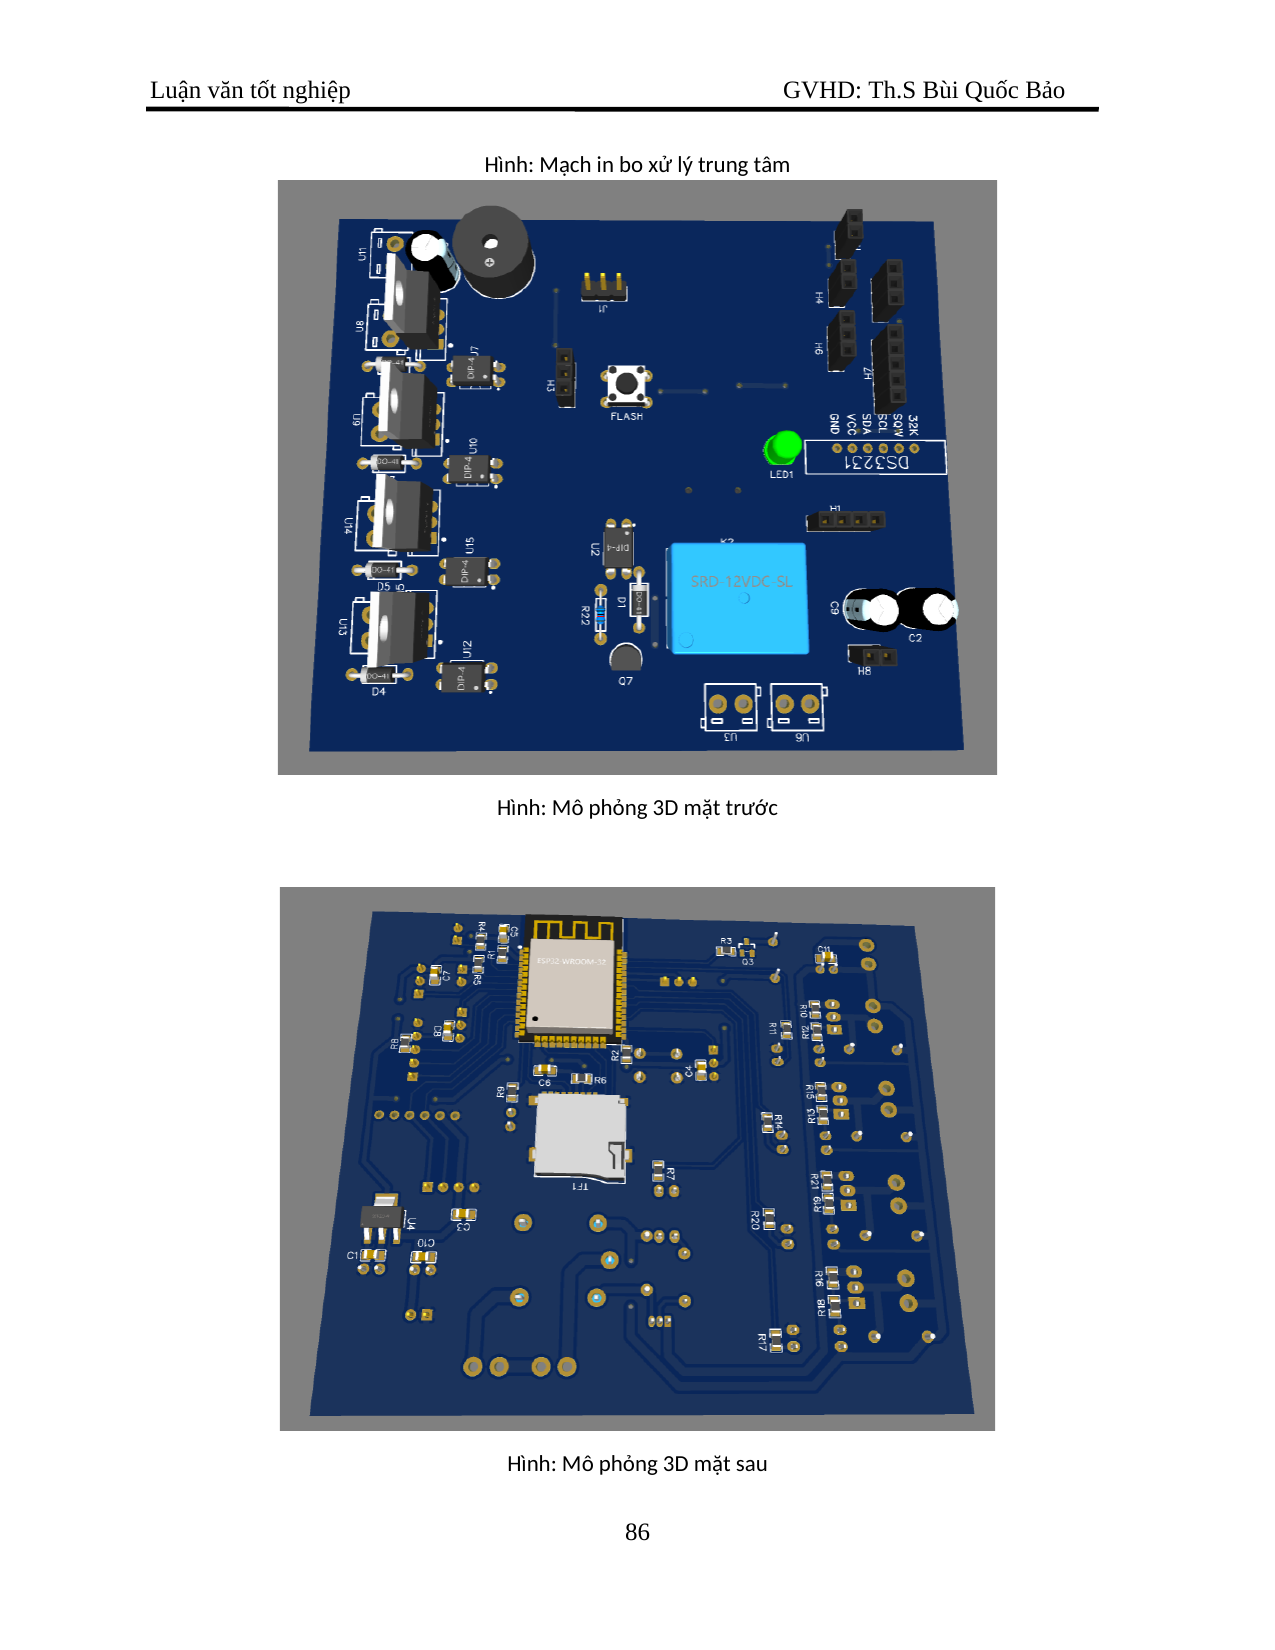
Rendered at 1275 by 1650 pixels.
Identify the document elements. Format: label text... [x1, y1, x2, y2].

picture [279, 887, 996, 1431]
picture [277, 180, 998, 775]
text Hình: Mô phỏng 3D mặt sau [150, 1449, 1125, 1477]
text Hình: Mô phỏng 3D mặt trước [150, 793, 1125, 821]
